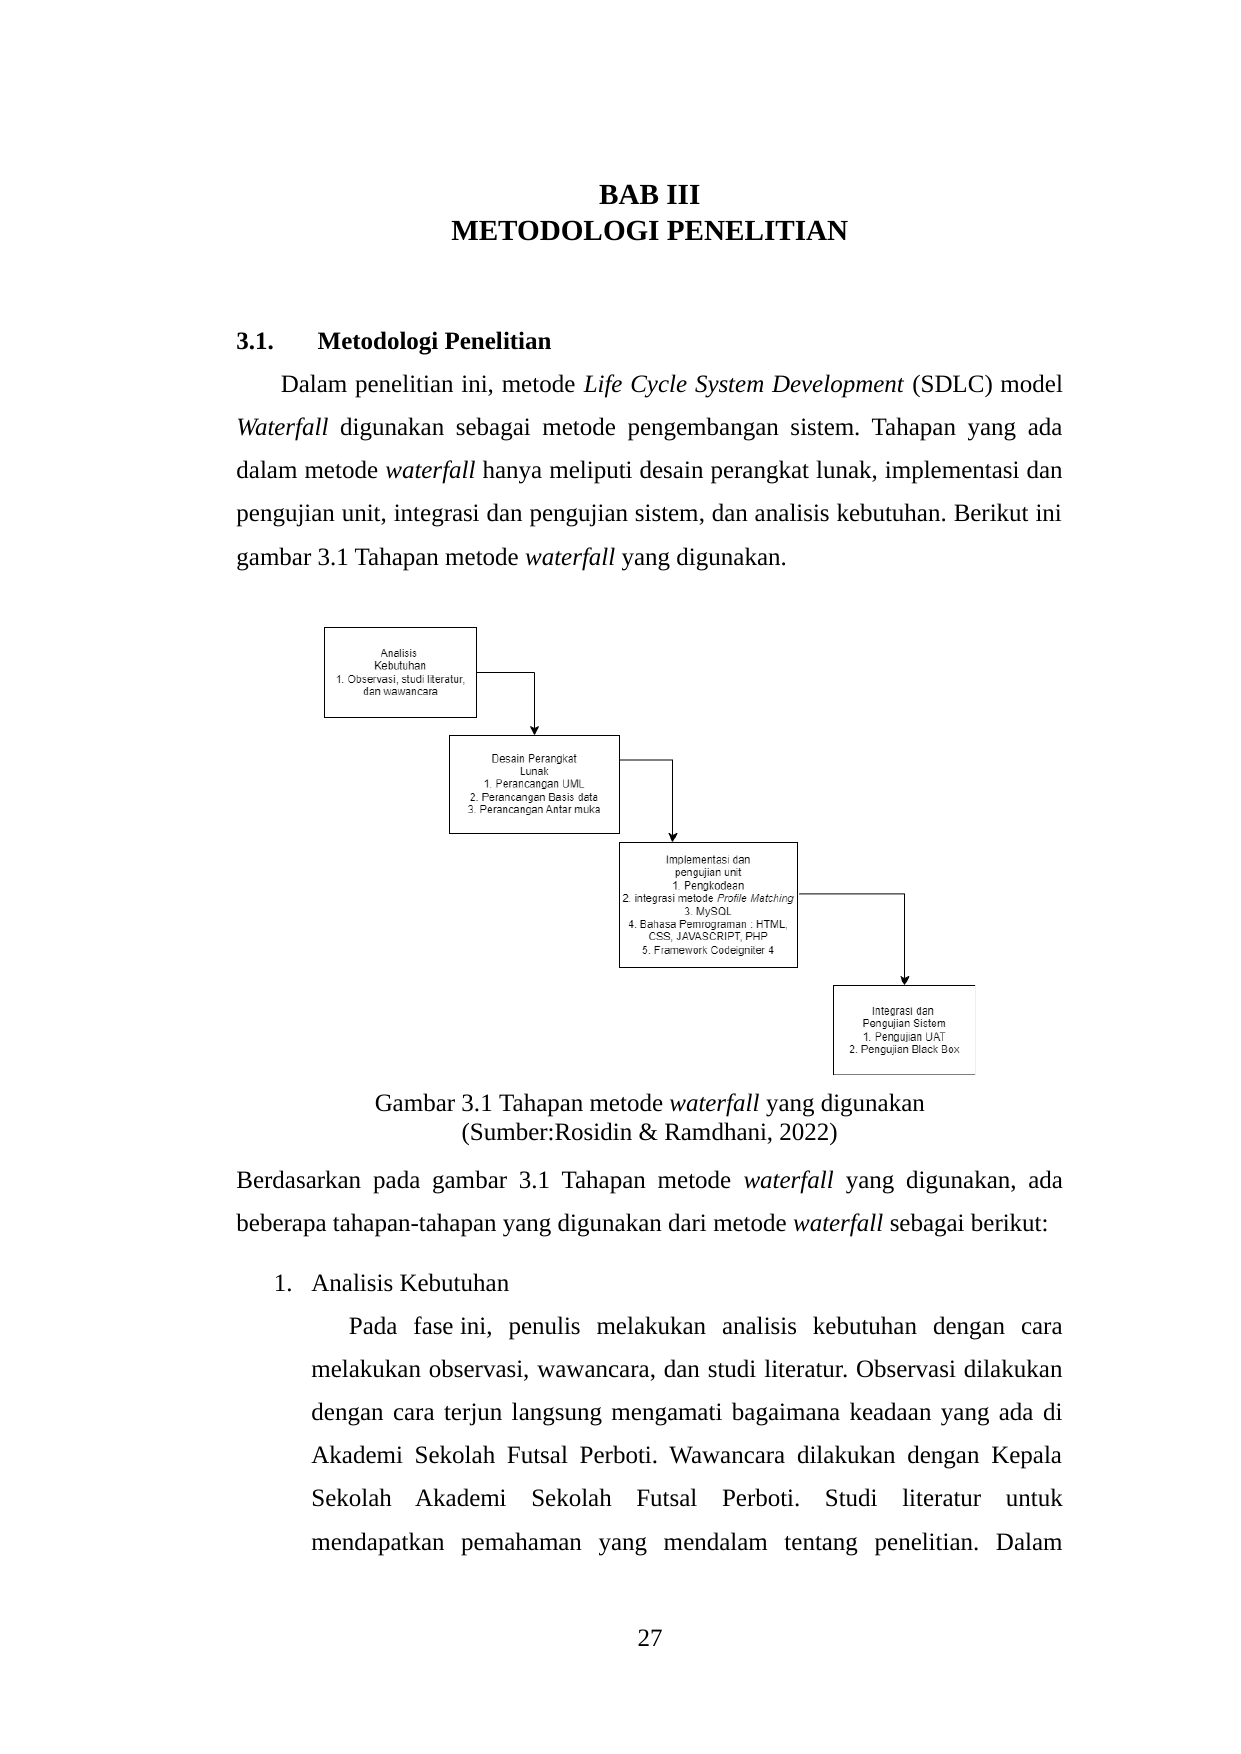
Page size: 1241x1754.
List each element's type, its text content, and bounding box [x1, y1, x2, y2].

text Gambar 3.1 Tahapan metode waterfall yang digunakan [236, 1088, 1063, 1117]
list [311, 1311, 1063, 1555]
list Analisis Kebutuhan [274, 1268, 1063, 1297]
picture [324, 627, 976, 1075]
text (Sumber:Rosidin & Ramdhani, 2022) [236, 1117, 1063, 1146]
text Berdasarkan pada gambar 3.1 Tahapan metode waterfall yang digunakan, ada beberapa tahapan-tahapan yang digunakan dari metode waterfall sebagai berikut: [236, 1165, 1063, 1237]
subtitle Metodologi Penelitian [236, 326, 1063, 355]
subtitle BAB III METODOLOGI PENELITIAN [236, 177, 1063, 247]
text Dalam penelitian ini, metode Life Cycle System Development (SDLC) model Waterfall digunakan sebagai metode pengembangan sistem. Tahapan yang ada dalam metode waterfall hanya meliputi desain perangkat lunak, implementasi dan pengujian unit, integrasi dan pengujian sistem, dan analisis kebutuhan. Berikut ini gambar 3.1 Tahapan metode waterfall yang digunakan. [236, 369, 1063, 570]
